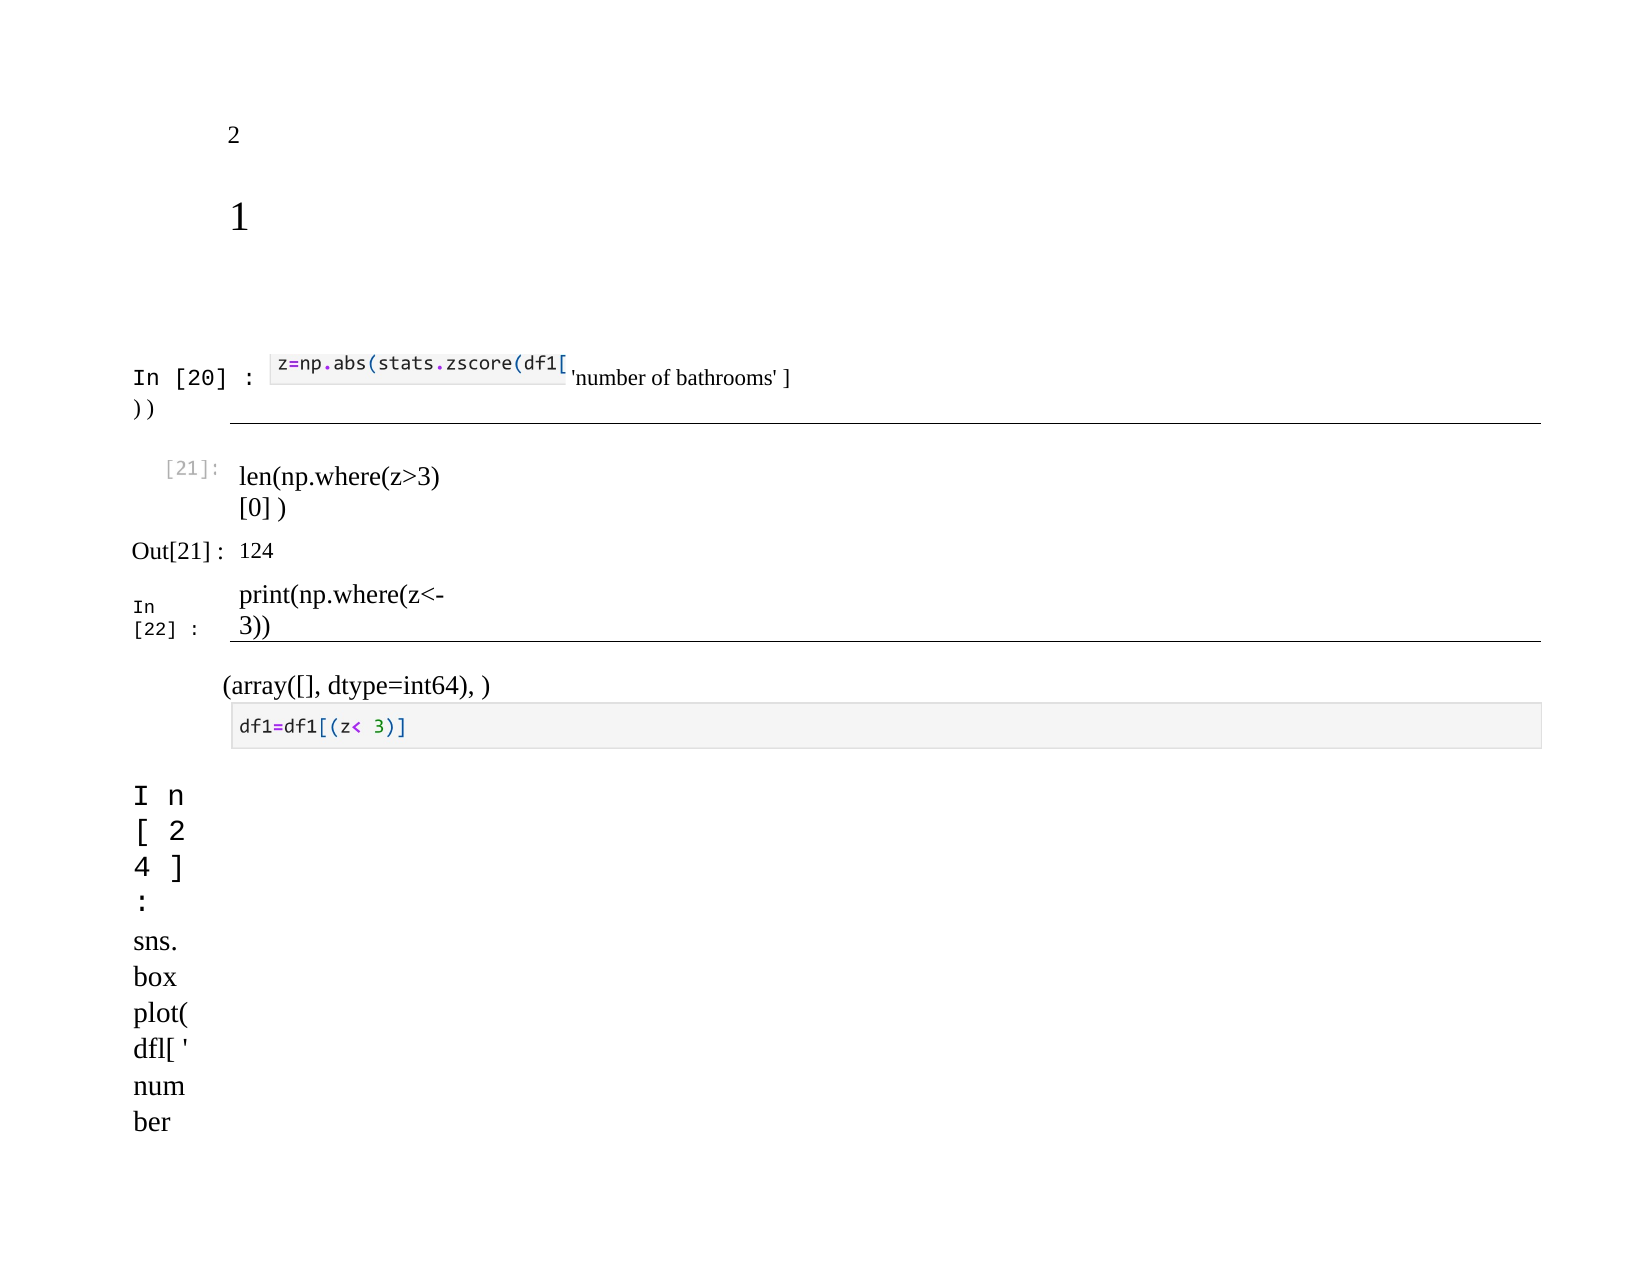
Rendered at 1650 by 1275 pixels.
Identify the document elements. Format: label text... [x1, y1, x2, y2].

picture [167, 460, 217, 479]
picture [269, 354, 566, 385]
table_cell print(np.where(z<-3)) [228, 578, 470, 641]
text 2 [227, 120, 309, 149]
table_header [131, 460, 228, 522]
table_cell In [22] : [131, 578, 228, 641]
text (array([], dtype=int64), ) [222, 669, 653, 700]
picture [231, 702, 1542, 749]
table_cell Out[21] : [131, 522, 228, 578]
text In [20] : 'number of bathrooms' ] ) ) [132, 354, 794, 420]
text 1 [229, 191, 794, 239]
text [132, 781, 191, 1137]
table_header len(np.where(z>3) [0] ) [228, 460, 470, 522]
table_cell 124 [228, 522, 470, 578]
